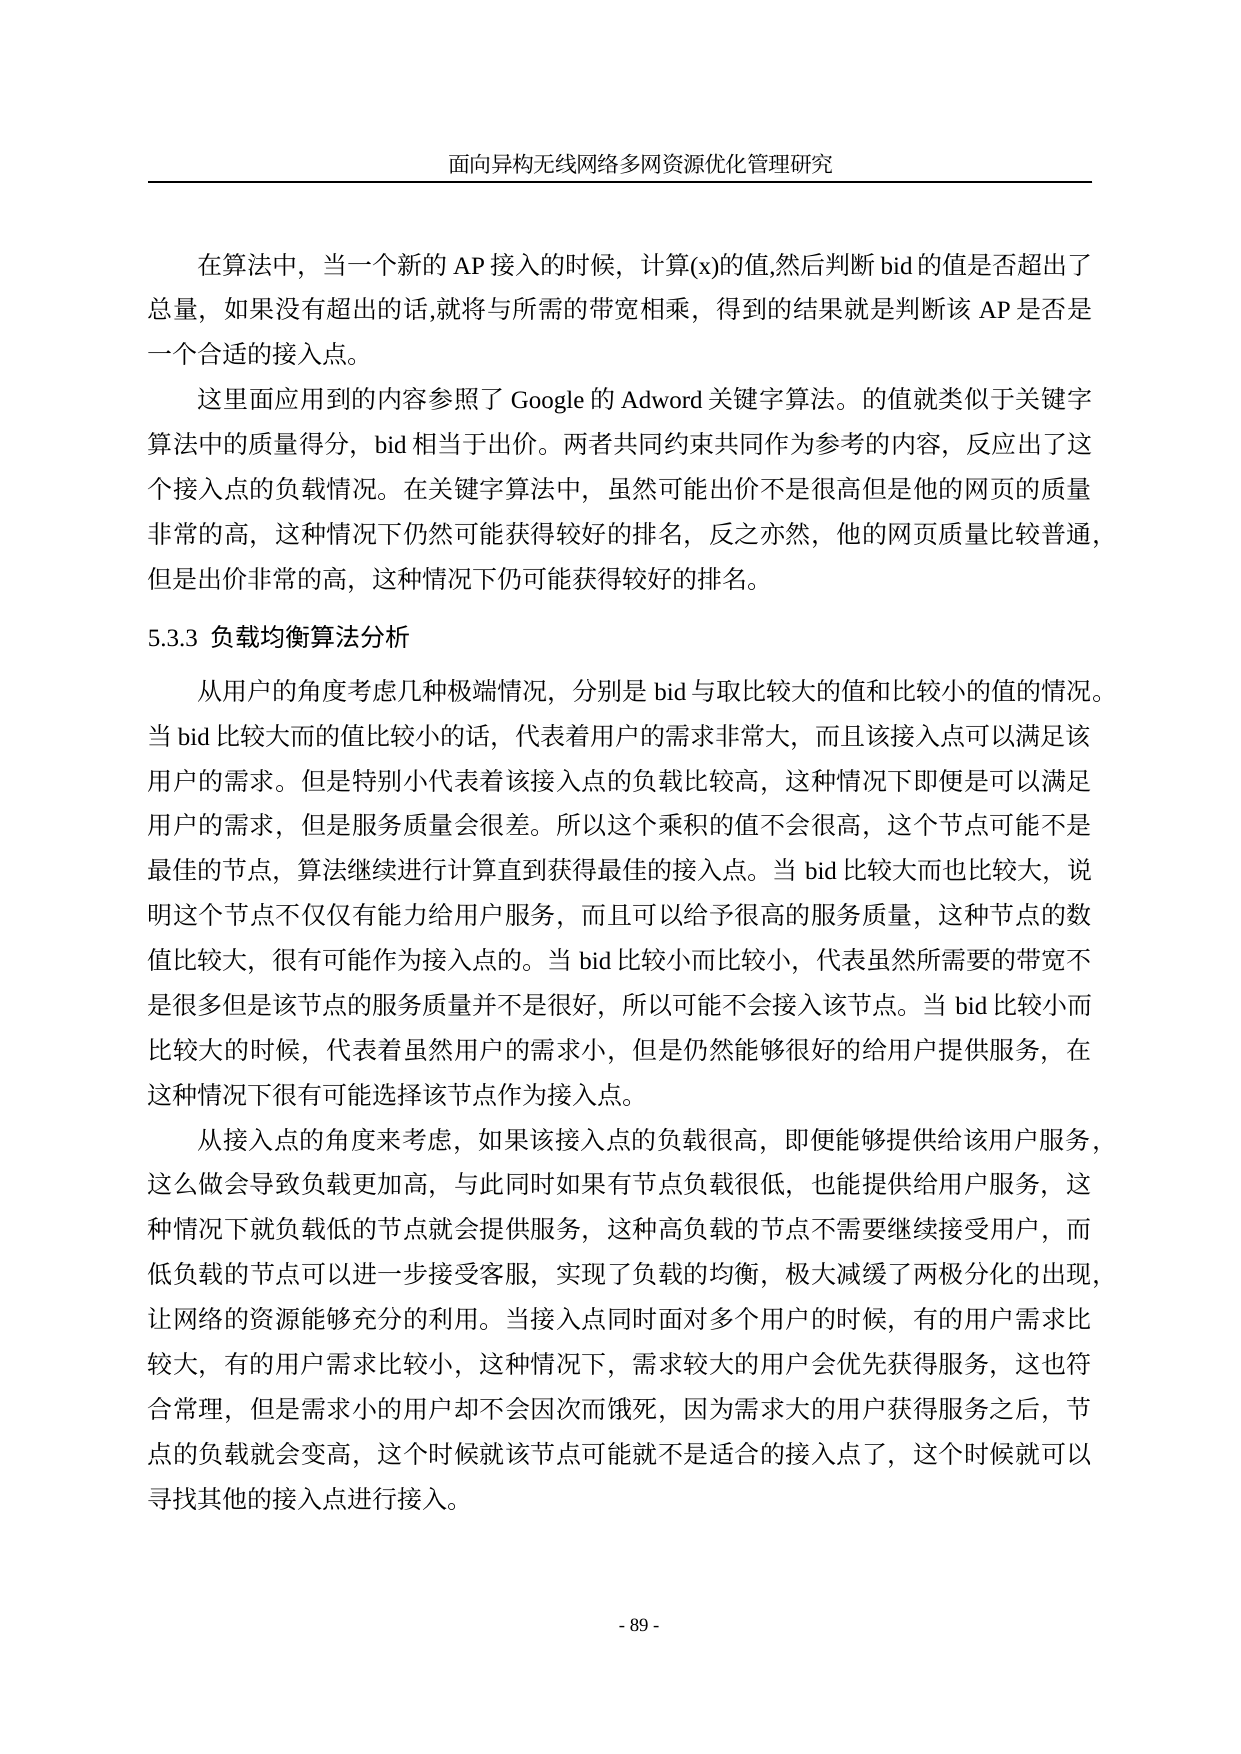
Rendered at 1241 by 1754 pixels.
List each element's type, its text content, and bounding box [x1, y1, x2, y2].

text 这里面应用到的内容参照了Google的Adword关键字算法。的值就类似于关键字算法中的质量得分，bid相当于出价。两者共同约束共同作为参考的内容，反应出了这个接入点的负载情况。在关键字算法中，虽然可能出价不是很高但是他的网页的质量非常的高，这种情况下仍然可能获得较好的排名，反之亦然，他的网页质量比较普通，但是出价非常的高，这种情况下仍可能获得较好的排名。 [148, 380, 1092, 596]
text 从用户的角度考虑几种极端情况，分别是bid与取比较大的值和比较小的值的情况。当bid比较大而的值比较小的话，代表着用户的需求非常大，而且该接入点可以满足该用户的需求。但是特别小代表着该接入点的负载比较高，这种情况下即便是可以满足用户的需求，但是服务质量会很差。所以这个乘积的值不会很高，这个节点可能不是最佳的节点，算法继续进行计算直到获得最佳的接入点。当bid比较大而也比较大，说明这个节点不仅仅有能力给用户服务，而且可以给予很高的服务质量，这种节点的数值比较大，很有可能作为接入点的。当bid比较小而比较小，代表虽然所需要的带宽不是很多但是该节点的服务质量并不是很好，所以可能不会接入该节点。当bid比较小而比较大的时候，代表着虽然用户的需求小，但是仍然能够很好的给用户提供服务，在这种情况下很有可能选择该节点作为接入点。 [148, 671, 1092, 1111]
subtitle 5.3.3 负载均衡算法分析 [148, 617, 1092, 653]
text 在算法中，当一个新的AP接入的时候，计算(x)的值,然后判断bid的值是否超出了总量，如果没有超出的话,就将与所需的带宽相乘，得到的结果就是判断该AP是否是一个合适的接入点。 [148, 245, 1092, 371]
text 从接入点的角度来考虑，如果该接入点的负载很高，即便能够提供给该用户服务，这么做会导致负载更加高，与此同时如果有节点负载很低，也能提供给用户服务，这种情况下就负载低的节点就会提供服务，这种高负载的节点不需要继续接受用户，而低负载的节点可以进一步接受客服，实现了负载的均衡，极大减缓了两极分化的出现，让网络的资源能够充分的利用。当接入点同时面对多个用户的时候，有的用户需求比较大，有的用户需求比较小，这种情况下，需求较大的用户会优先获得服务，这也符合常理，但是需求小的用户却不会因次而饿死，因为需求大的用户获得服务之后，节点的负载就会变高，这个时候就该节点可能就不是适合的接入点了，这个时候就可以寻找其他的接入点进行接入。 [148, 1120, 1092, 1515]
